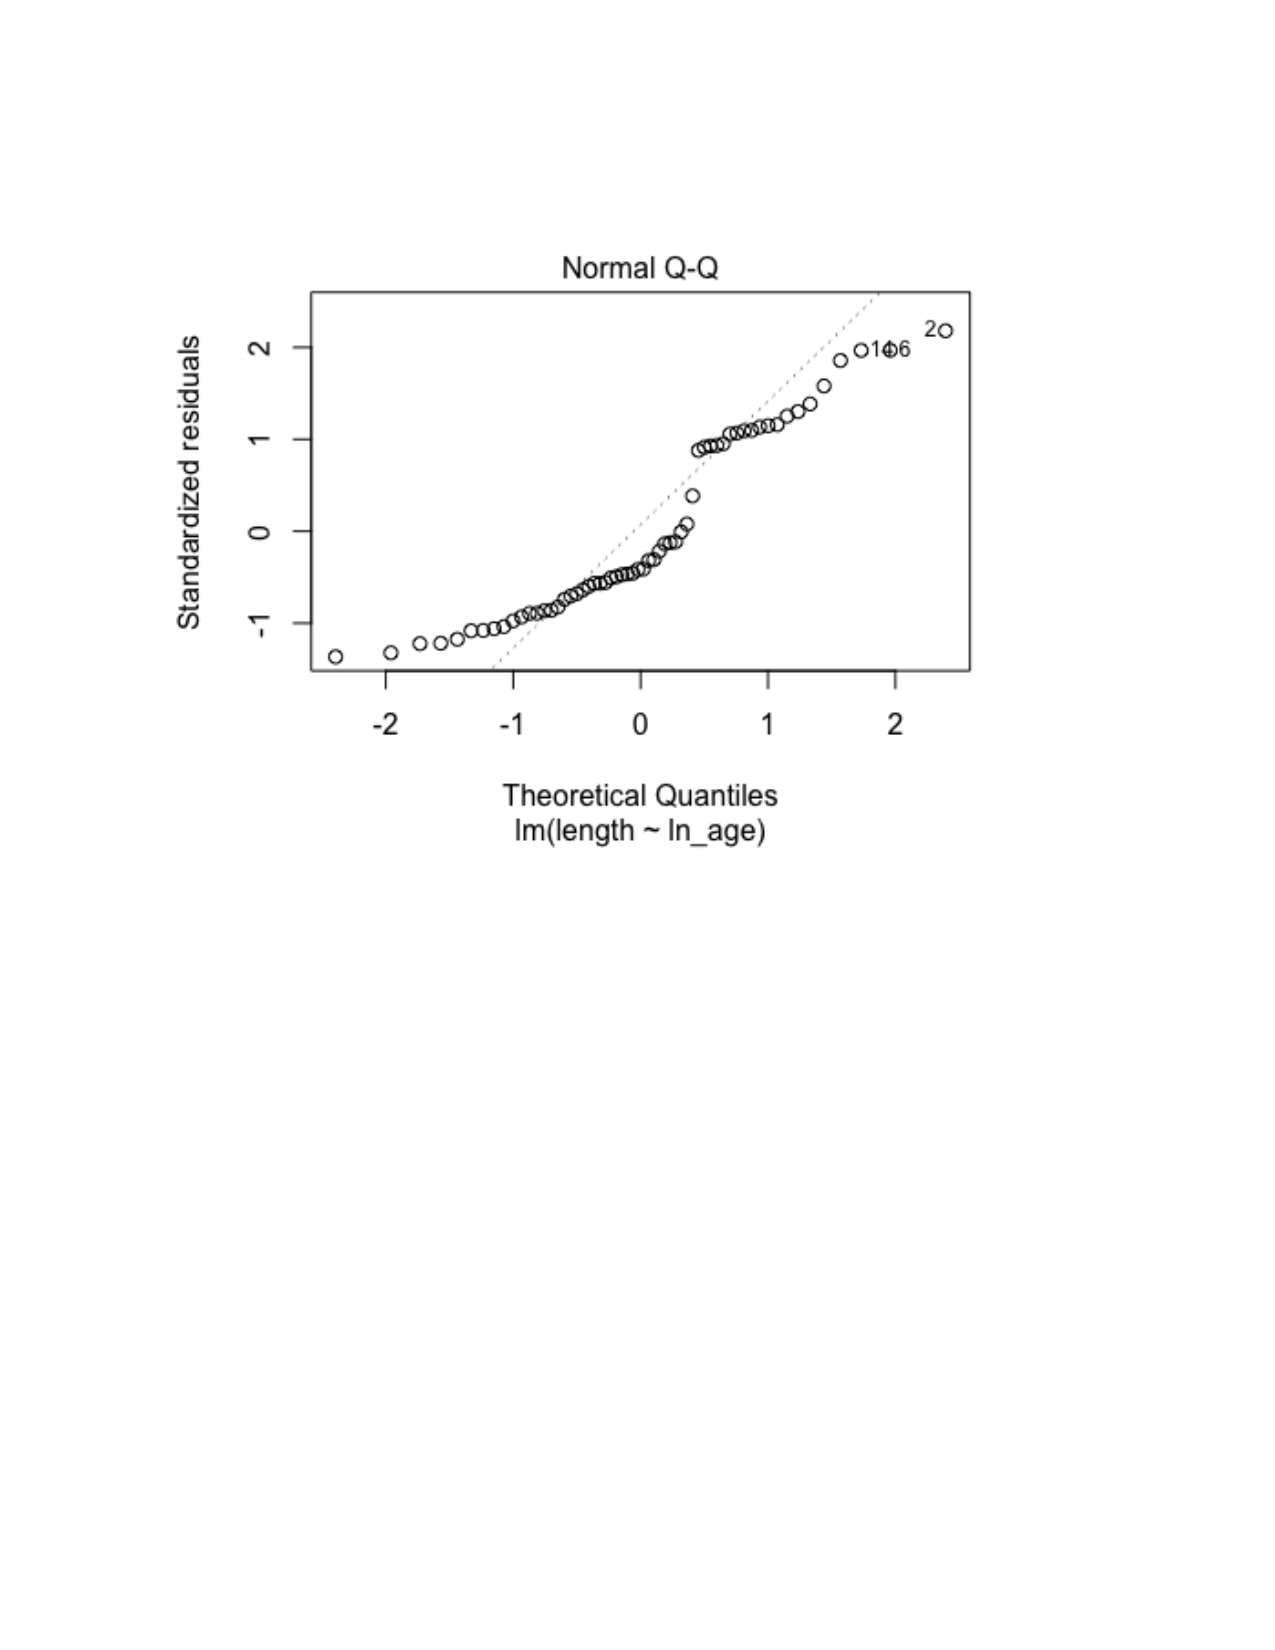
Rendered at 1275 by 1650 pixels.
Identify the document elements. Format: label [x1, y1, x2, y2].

picture [168, 150, 1044, 850]
